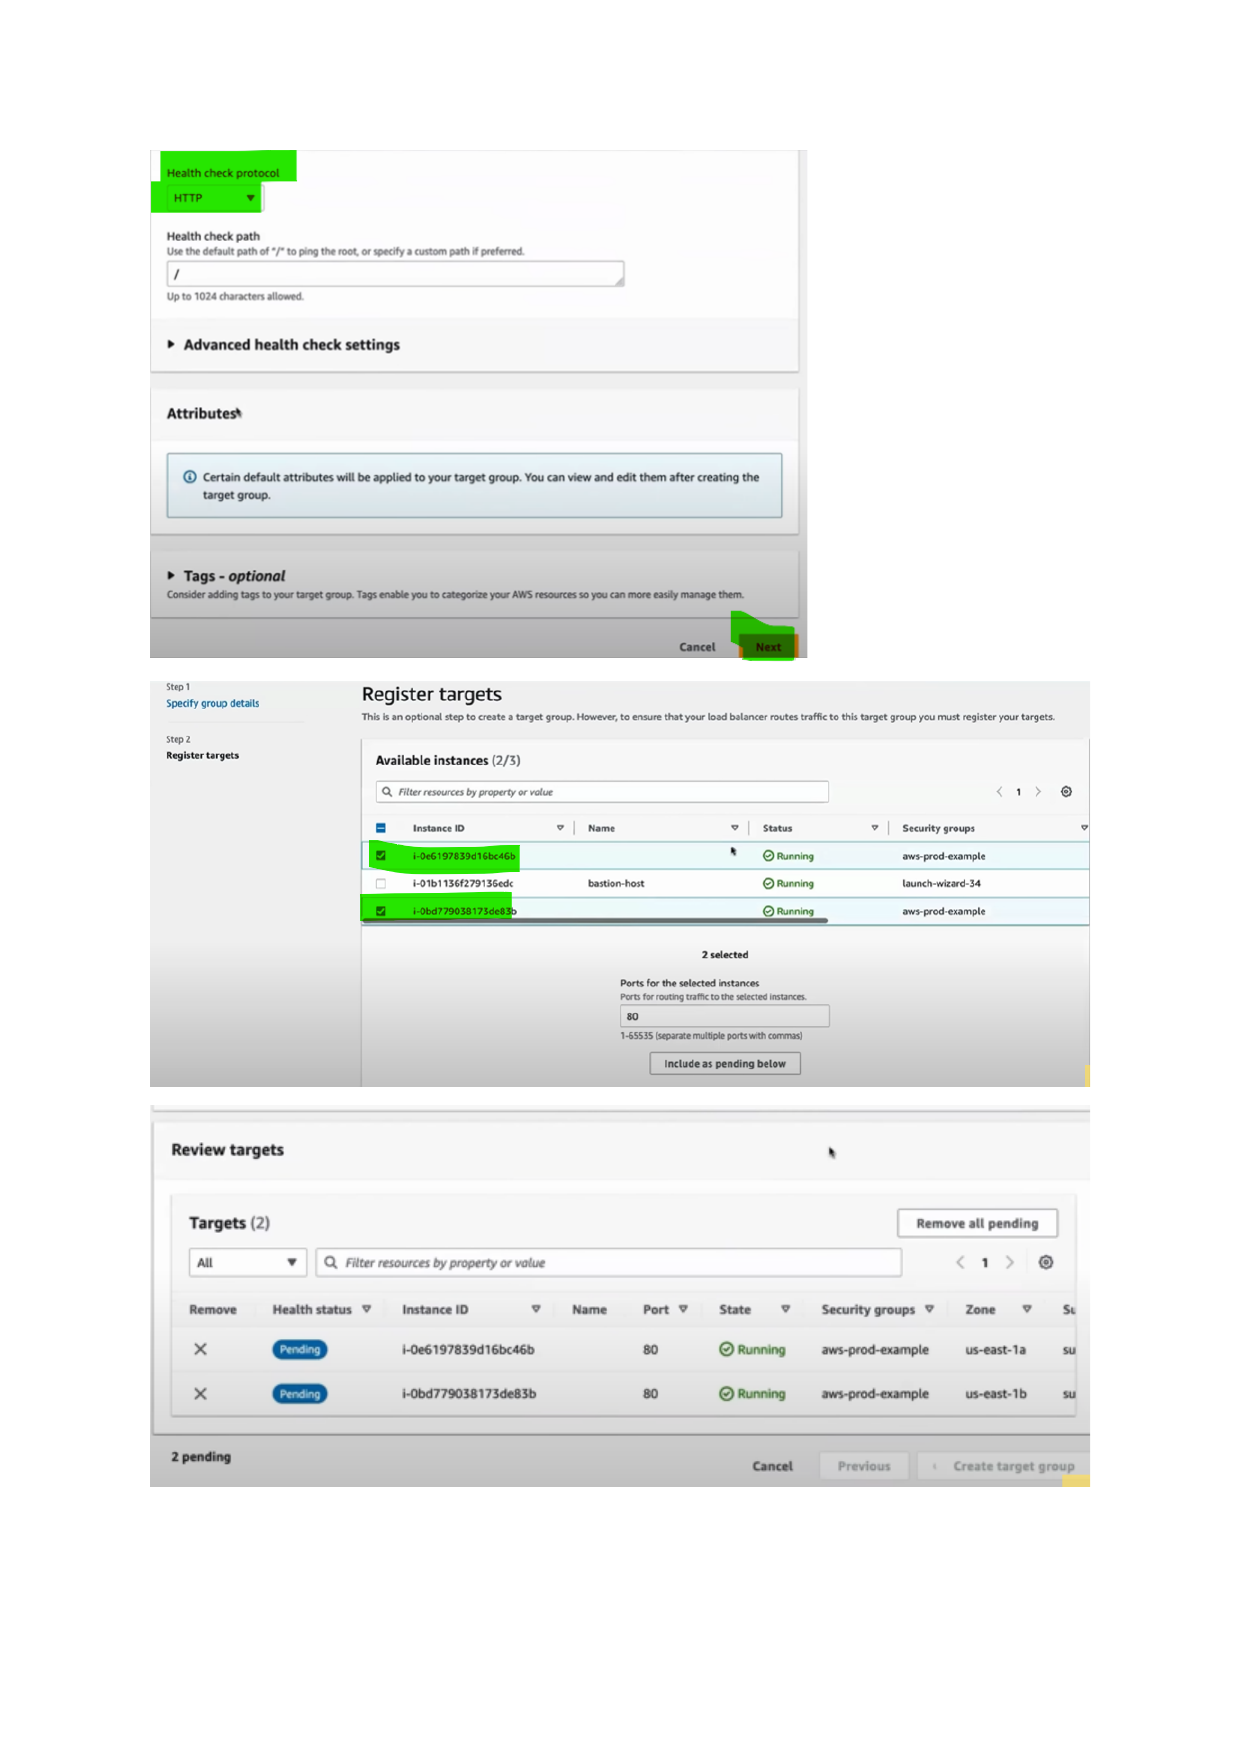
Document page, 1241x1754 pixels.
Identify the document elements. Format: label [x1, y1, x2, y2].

picture [150, 1105, 1091, 1487]
picture [150, 681, 1091, 1087]
picture [150, 150, 808, 663]
